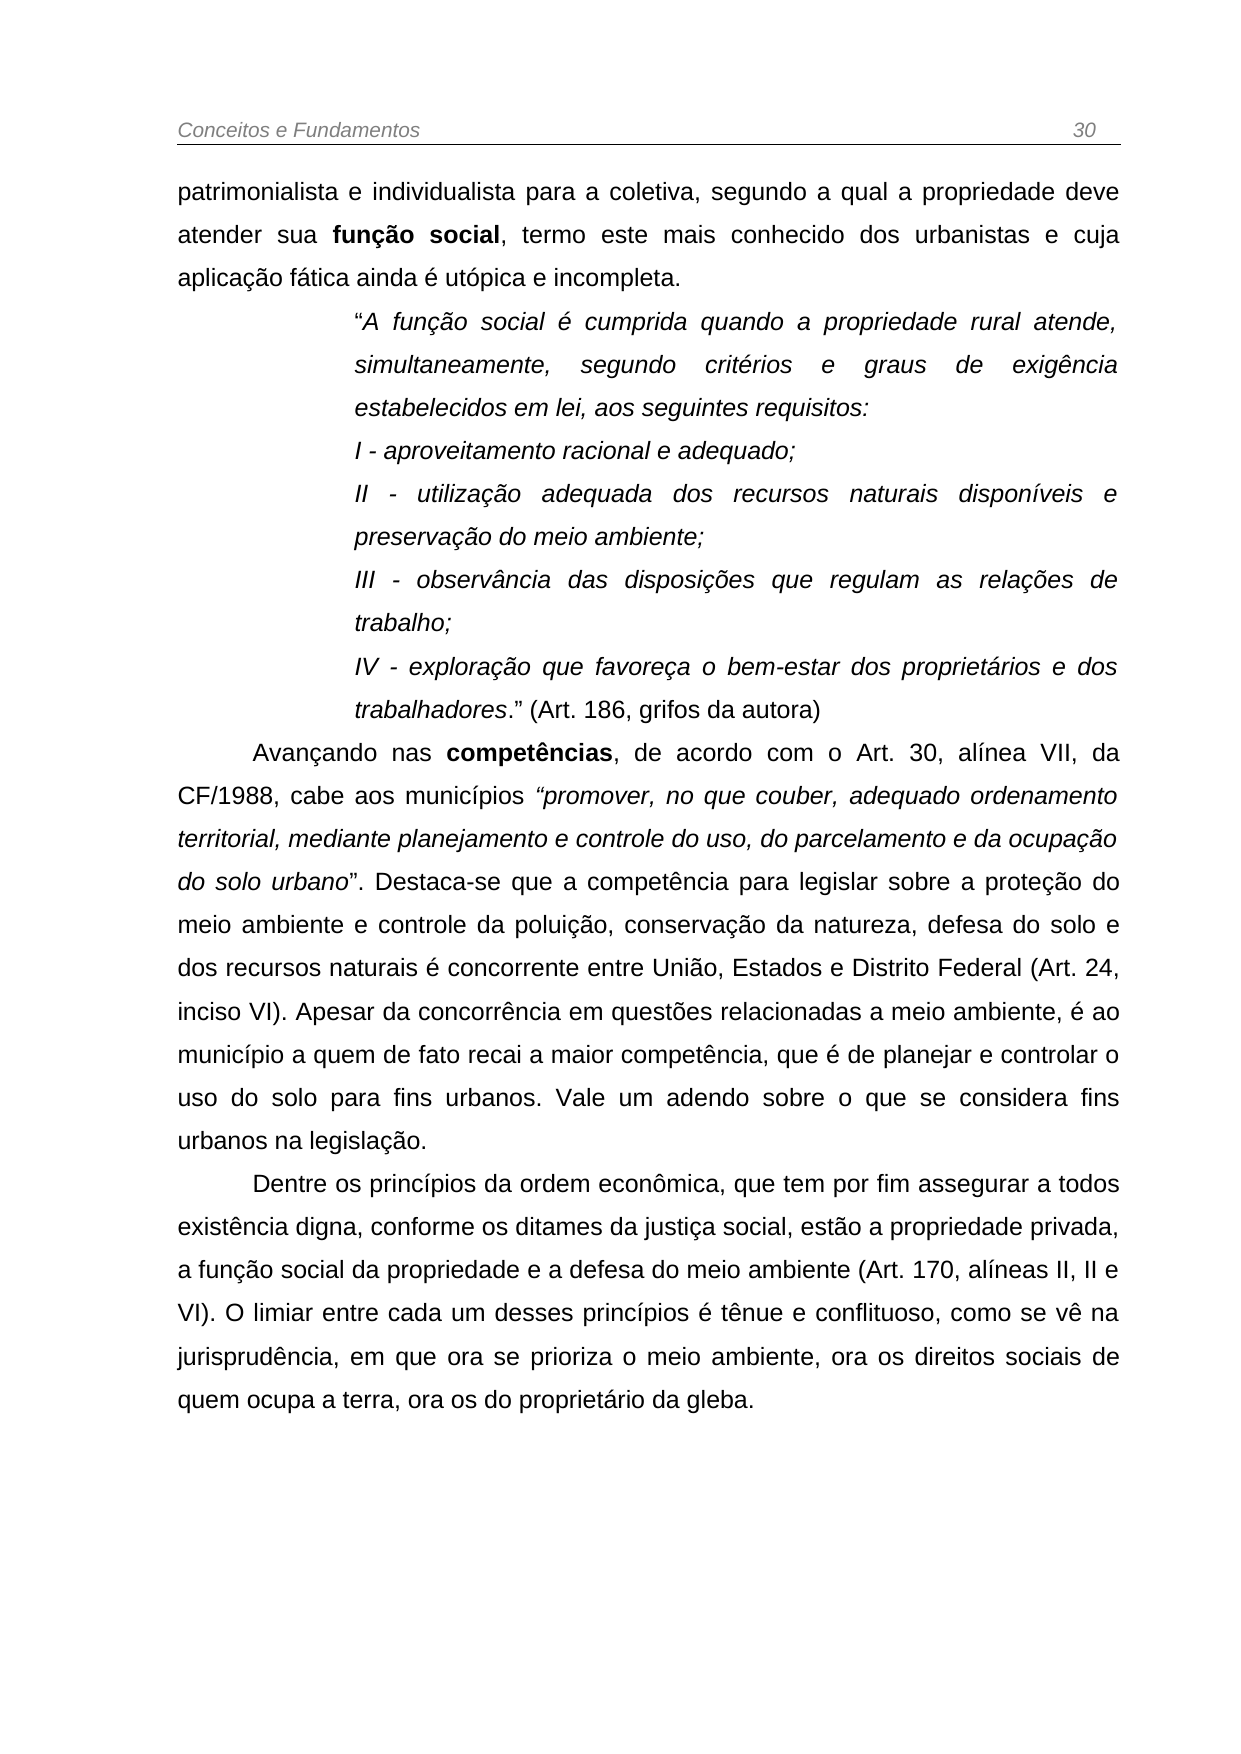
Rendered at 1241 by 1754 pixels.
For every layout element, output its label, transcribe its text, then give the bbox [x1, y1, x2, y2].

text “A função social é cumprida quando a propriedade rural atende, simultaneamente, segundo critérios e graus de exigência estabelecidos em lei, aos seguintes requisitos: [354, 307, 1121, 422]
text Dentre os princípios da ordem econômica, que tem por fim assegurar a todos existência digna, conforme os ditames da justiça social, estão a propriedade privada, a função social da propriedade e a defesa do meio ambiente (Art. 170, alíneas II, II e VI). O limiar entre cada um desses princípios é tênue e conflituoso, como se vê na jurisprudência, em que ora se prioriza o meio ambiente, ora os direitos sociais de quem ocupa a terra, ora os do proprietário da gleba. [177, 1169, 1121, 1413]
text IV - exploração que favoreça o bem-estar dos proprietários e dos trabalhadores.” (Art. 186, grifos da autora) [354, 652, 1121, 723]
text II - utilização adequada dos recursos naturais disponíveis e preservação do meio ambiente; [354, 479, 1121, 551]
text I - aproveitamento racional e adequado; [354, 436, 1121, 465]
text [177, 177, 1121, 292]
text III - observância das disposições que regulam as relações de trabalho; [354, 565, 1121, 637]
text Avançando nas competências, de acordo com o Art. 30, alínea VII, da CF/1988, cabe aos municípios “promover, no que couber, adequado ordenamento territorial, mediante planejamento e controle do uso, do parcelamento e da ocupação do solo urbano”. Destaca-se que a competência para legislar sobre a proteção do meio ambiente e controle da poluição, conservação da natureza, defesa do solo e dos recursos naturais é concorrente entre União, Estados e Distrito Federal (Art. 24, inciso VI). Apesar da concorrência em questões relacionadas a meio ambiente, é ao município a quem de fato recai a maior competência, que é de planejar e controlar o uso do solo para fins urbanos. Vale um adendo sobre o que se considera fins urbanos na legislação. [177, 738, 1121, 1155]
